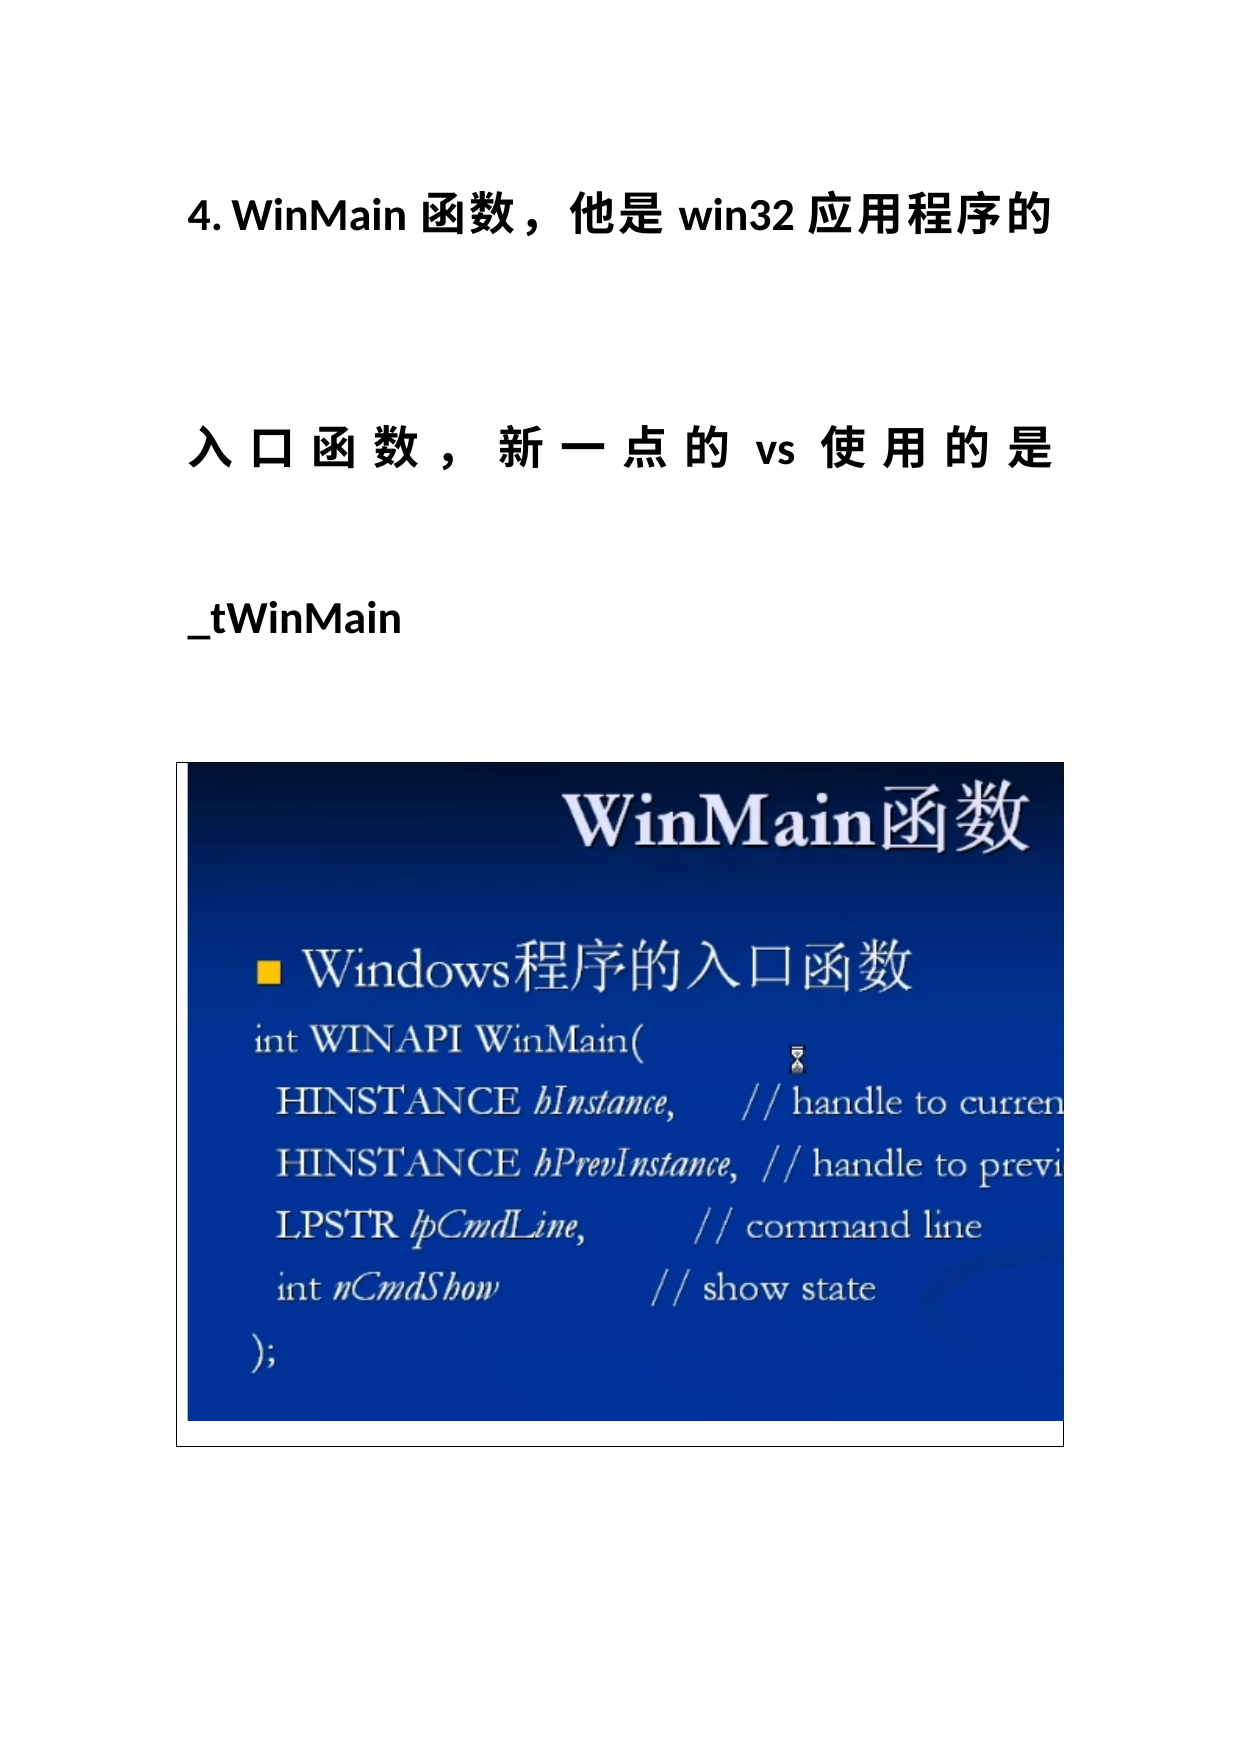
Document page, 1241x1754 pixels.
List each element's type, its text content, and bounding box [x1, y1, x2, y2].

subtitle WinMain函数，他是win32应用程序的入口函数，新一点的vs使用的是_tWinMain [187, 162, 1053, 649]
table_header [177, 763, 1063, 1446]
picture [187, 763, 1064, 1421]
